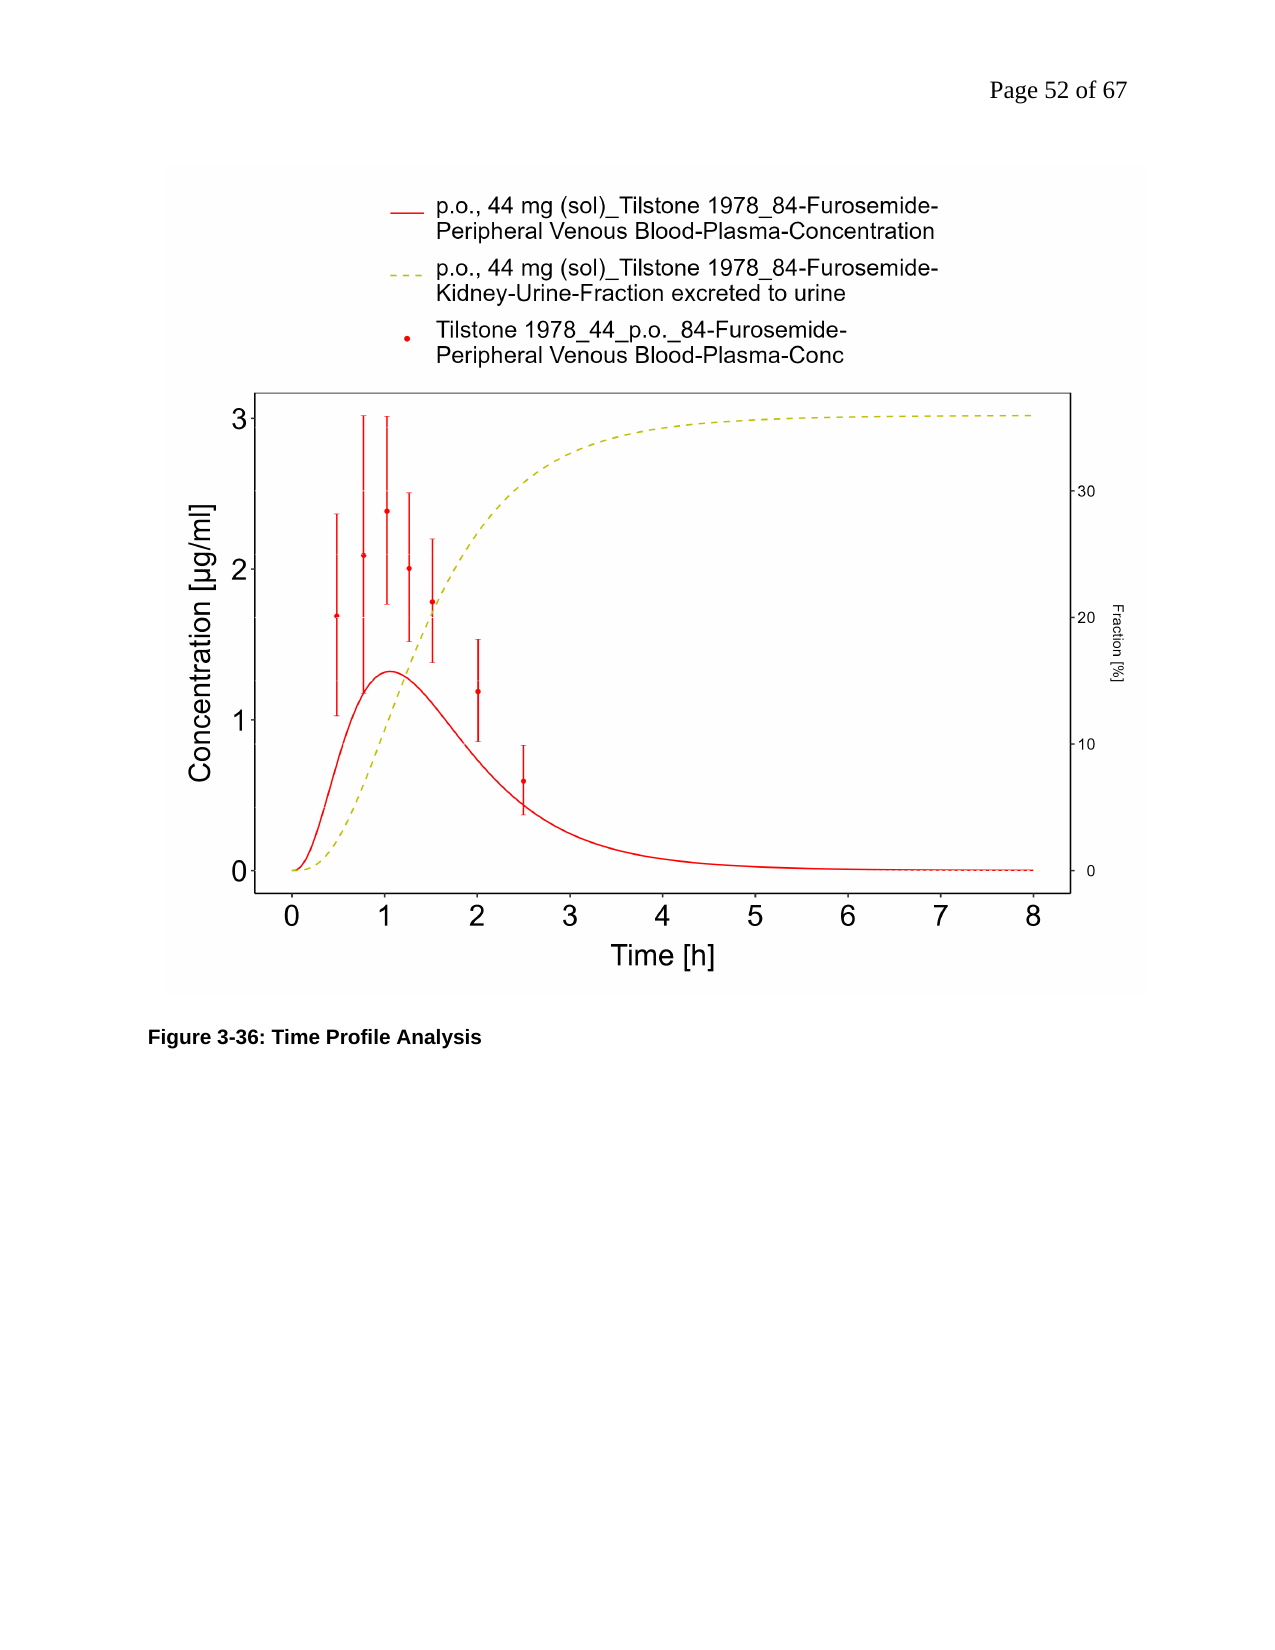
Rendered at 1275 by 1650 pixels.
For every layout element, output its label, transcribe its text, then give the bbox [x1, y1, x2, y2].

picture [166, 166, 1146, 994]
text Figure 3-36: Time Profile Analysis [148, 1024, 1127, 1048]
